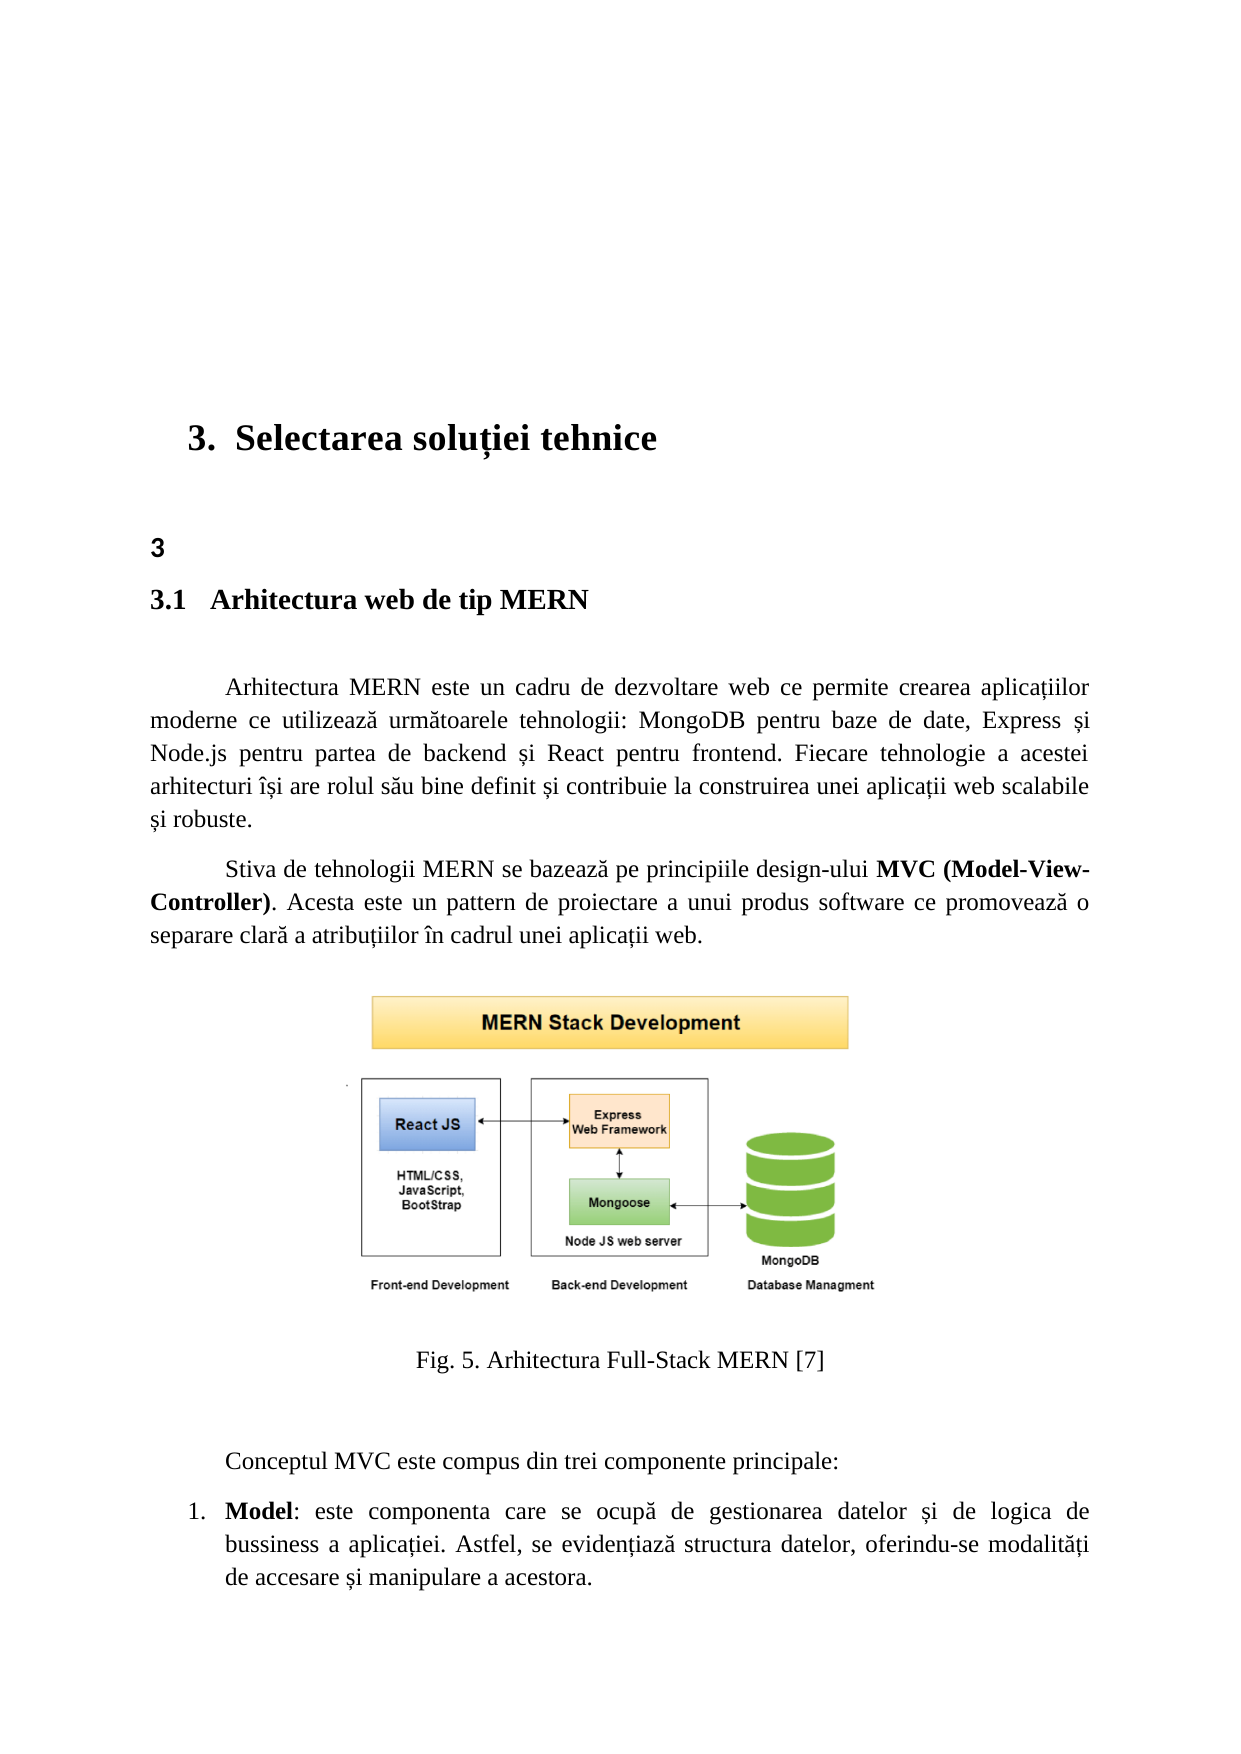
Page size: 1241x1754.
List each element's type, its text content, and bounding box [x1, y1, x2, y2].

subtitle Arhitectura web de tip MERN [150, 582, 1090, 616]
subtitle Selectarea soluției tehnice [187, 415, 1090, 458]
text Stiva de tehnologii MERN se bazează pe principiile design-ului MVC (Model-View-Controller). Acesta este un pattern de proiectare a unui produs software ce promovează o separare clară a atribuțiilor în cadrul unei aplicații web. [150, 854, 1090, 949]
picture [309, 978, 931, 1320]
list Model: este componenta care se ocupă de gestionarea datelor și de logica de bussiness a aplicației. Astfel, se evidențiază structura datelor, oferindu-se modalități de accesare și manipulare a acestora. [187, 1496, 1090, 1591]
text Arhitectura MERN este un cadru de dezvoltare web ce permite crearea aplicațiilor moderne ce utilizează următoarele tehnologii: MongoDB pentru baze de date, Express și Node.js pentru partea de backend și React pentru frontend. Fiecare tehnologie a acestei arhitecturi își are rolul său bine definit și contribuie la construirea unei aplicații web scalabile și robuste. [150, 672, 1090, 833]
text Conceptul MVC este compus din trei componente principale: [150, 1446, 1090, 1475]
